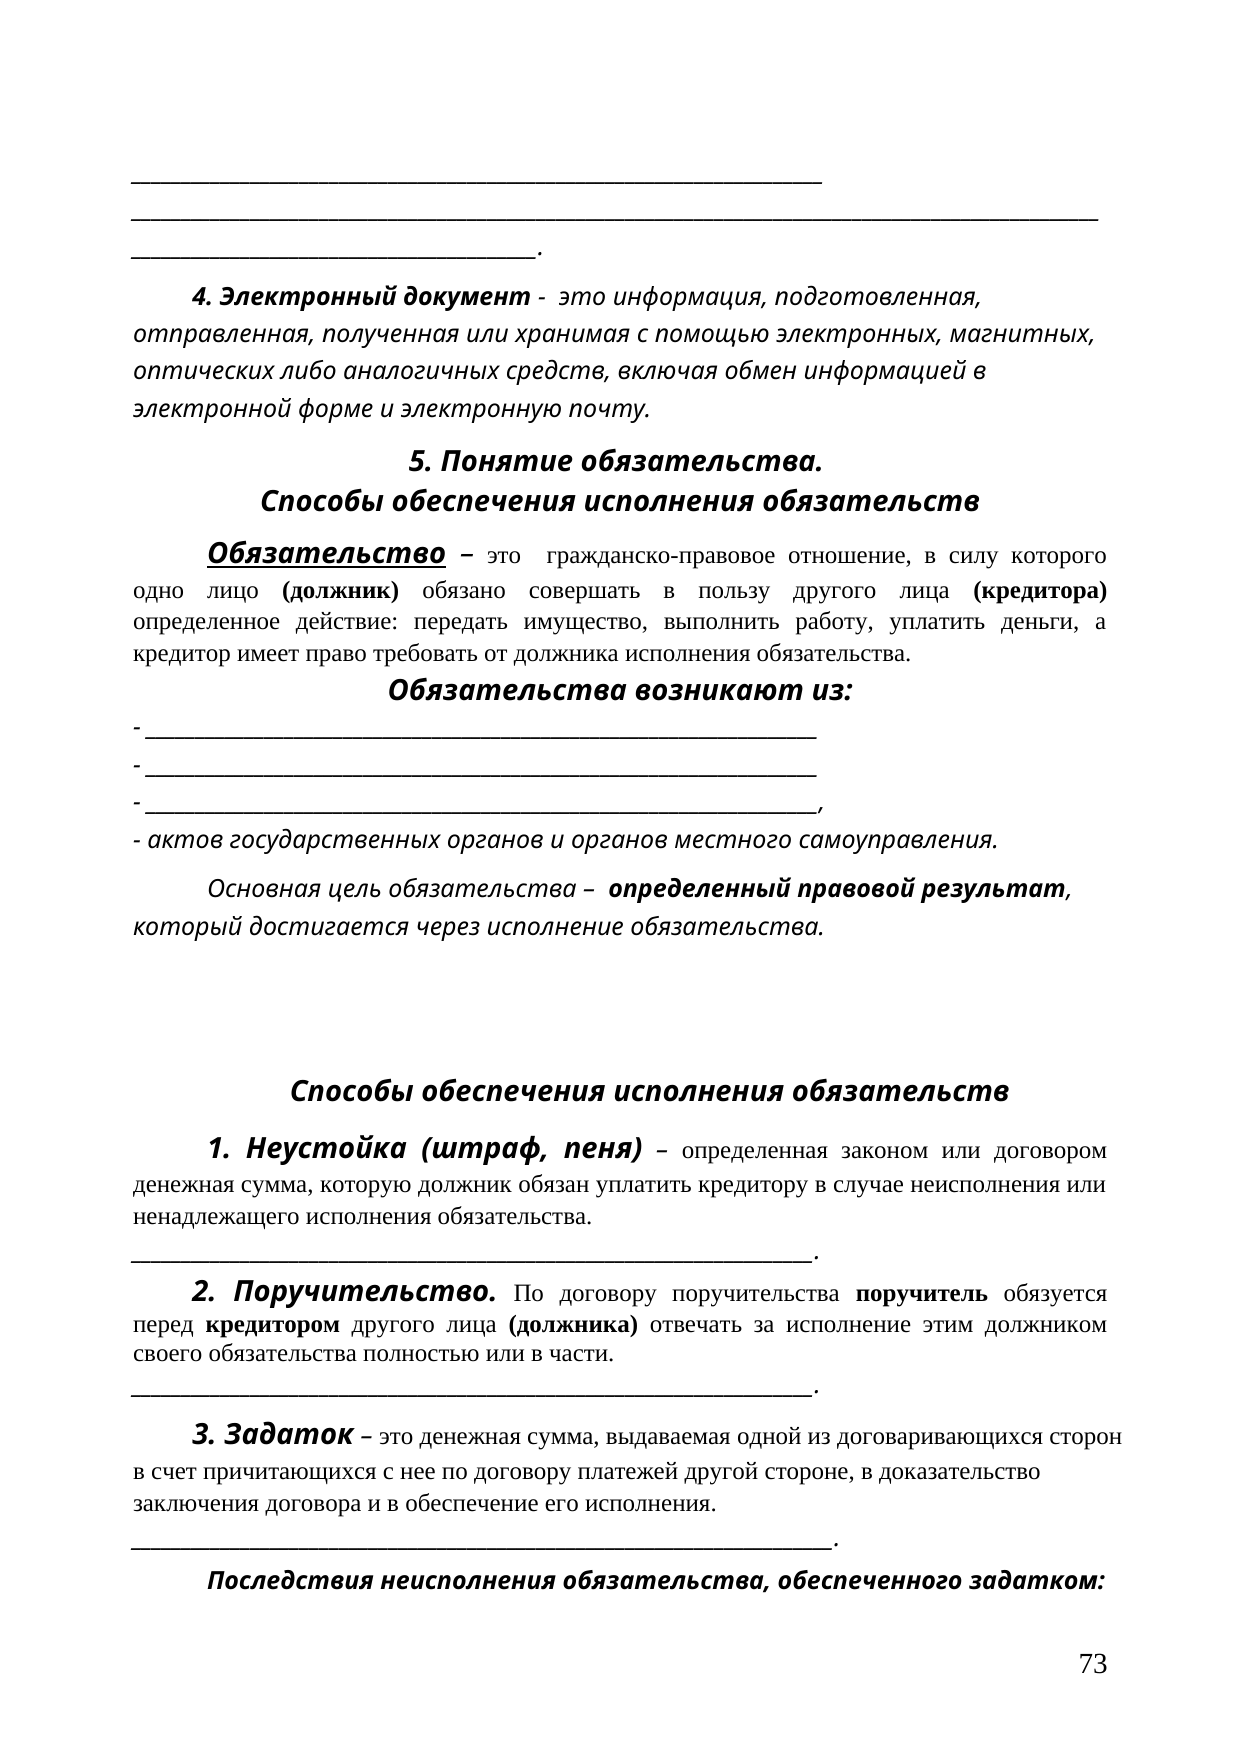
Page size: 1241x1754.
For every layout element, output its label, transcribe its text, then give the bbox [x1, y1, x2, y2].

text ___________________________________________________________________________________________________________________________________________. [133, 191, 1107, 262]
text 3. Задаток – это денежная сумма, выдаваемая одной из договаривающихся сторон в счет причитающихся с нее по договору платежей другой стороне, в доказательство заключения договора и в обеспечение его исполнения. [133, 1414, 1137, 1516]
text - ____________________________________________________________________ [133, 746, 1107, 781]
text Способы обеспечения исполнения обязательств [133, 1071, 1107, 1110]
text 5. Понятие обязательства. Способы обеспечения исполнения обязательств [133, 440, 1107, 520]
text Обязательства возникают из: [133, 669, 1107, 709]
text 2. Поручительство. По договору поручительства поручитель обязуется перед кредитором другого лица (должника) отвечать за исполнение этим должником своего обязательства полностью или в части. [133, 1270, 1107, 1367]
text 4. Электронный документ - это информация, подготовленная, отправленная, полученная или хранимая с помощью электронных, магнитных, оптических либо аналогичных средств, включая обмен информацией в электронной форме и электронную почту. [133, 278, 1137, 424]
text - ____________________________________________________________________ [133, 709, 1107, 743]
text Основная цель обязательства – определенный правовой результат, который достигается через исполнение обязательства. [133, 871, 1107, 943]
text _____________________________________________________________________. [133, 1367, 1107, 1401]
text - актов государственных органов и органов местного самоуправления. [133, 821, 1107, 855]
text - ____________________________________________________________________, [133, 784, 1107, 818]
text Обязательство – это гражданско-правовое отношение, в силу которого одно лицо (должник) обязано совершать в пользу другого лица (кредитора) определенное действие: передать имущество, выполнить работу, уплатить деньги, а кредитор имеет право требовать от должника исполнения обязательства. [133, 532, 1107, 667]
text Последствия неисполнения обязательства, обеспеченного задатком: [133, 1563, 1107, 1597]
text 1. Неустойка (штраф, пеня) – определенная законом или договором денежная сумма, которую должник обязан уплатить кредитору в случае неисполнения или ненадлежащего исполнения обязательства. [133, 1127, 1107, 1230]
text _____________________________________________________________________. [133, 1232, 1107, 1267]
text _______________________________________________________________________. [133, 1519, 1137, 1553]
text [133, 153, 1107, 188]
